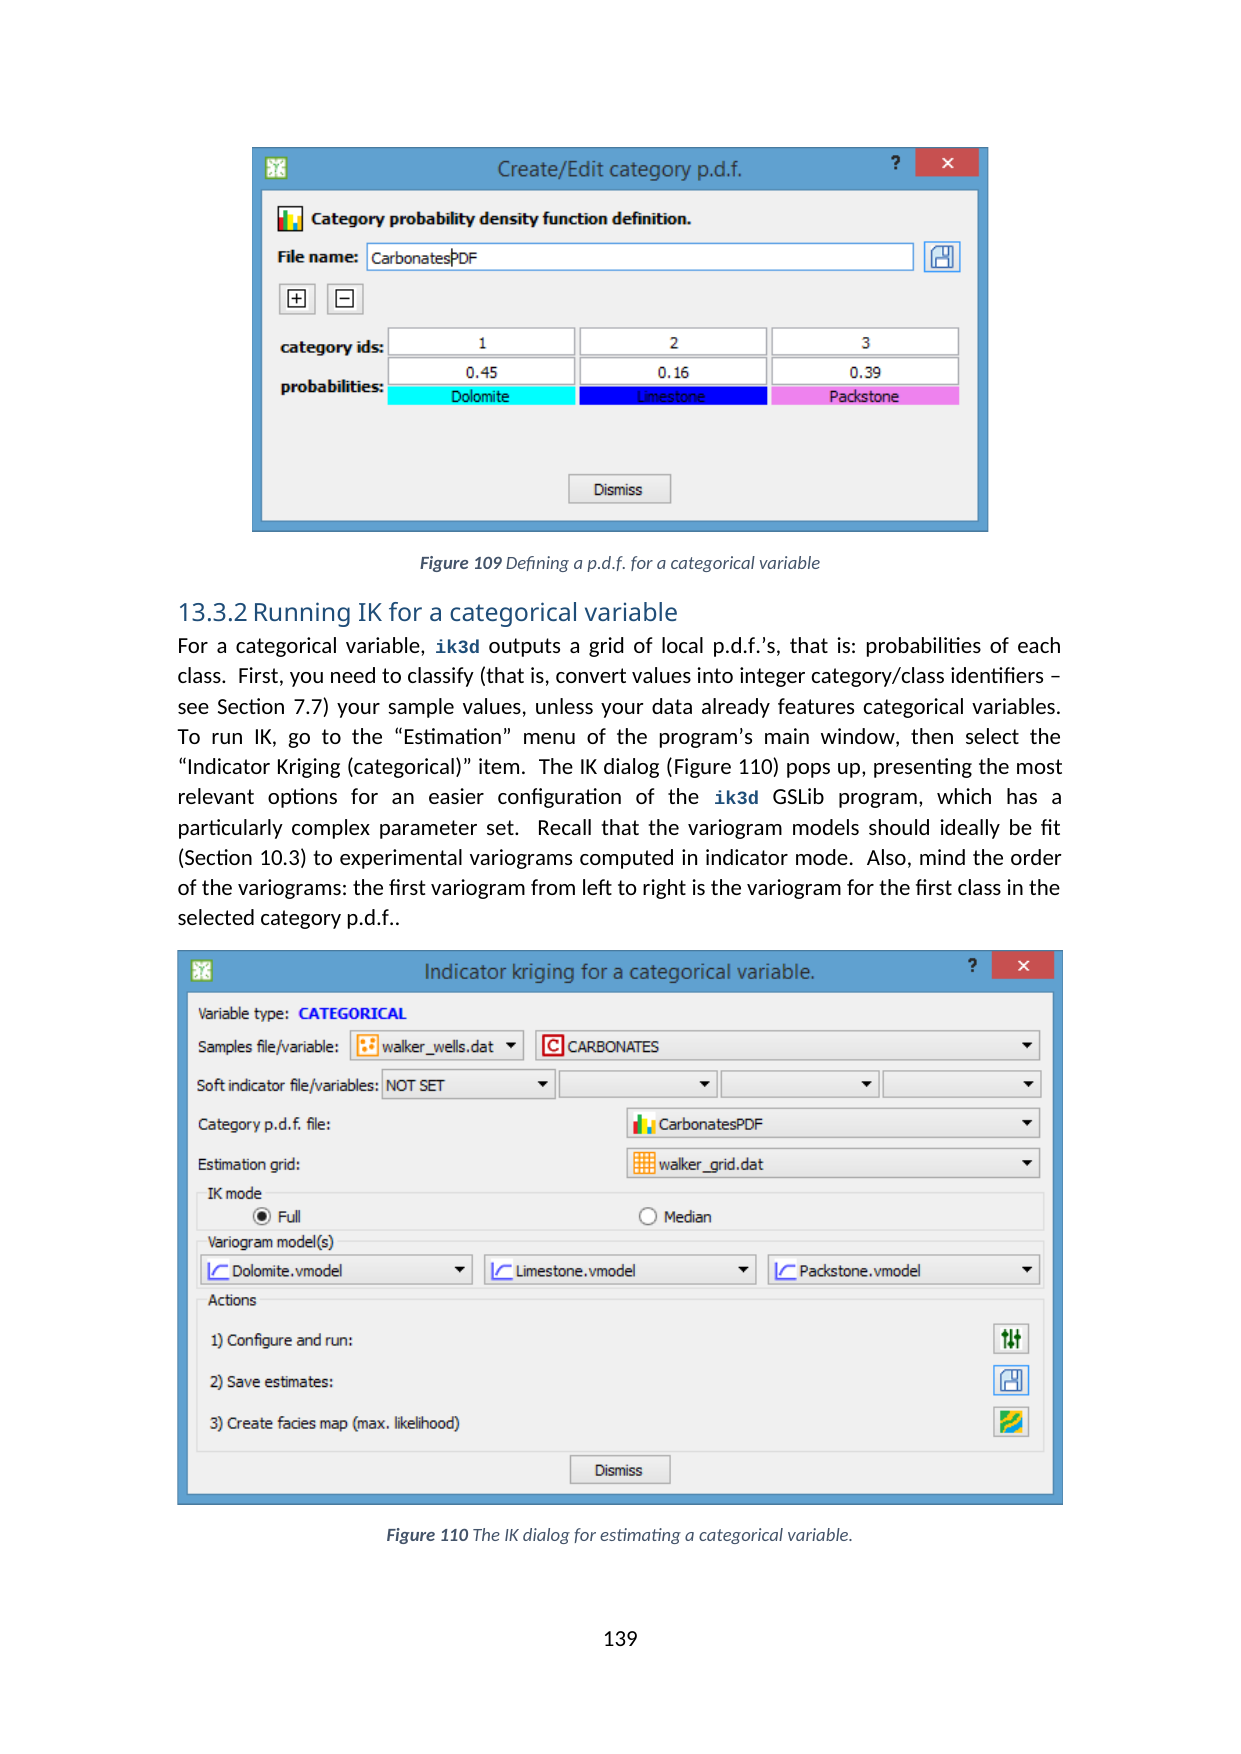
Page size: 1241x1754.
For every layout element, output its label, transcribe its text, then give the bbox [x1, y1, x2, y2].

picture [252, 147, 989, 532]
picture [177, 950, 1063, 1505]
text Figure 110 The IK dialog for estimating a categorical variable. [177, 1523, 1063, 1546]
text For a categorical variable, ik3d outputs a grid of local p.d.f.’s, that is: probabilities of each class. First, you need to classify (that is, convert values into integer category/class identifiers – see Section 7.6) your sample values, unless your data already features categorical variables. To run IK, go to the “Estimation” menu of the program’s main window, then select the “Indicator Kriging (categorical)” item. The IK dialog (Figure 110) pops up, presenting the most relevant options for an easier configuration of the ik3d GSLib program, which has a particularly complex parameter set. Recall that the variogram models should ideally be fit (Section 10.3) to experimental variograms computed in indicator mode. Also, mind the order of the variograms: the first variogram from left to right is the variogram for the first class in the selected category p.d.f.. [177, 631, 1063, 931]
text Figure 109 Defining a p.d.f. for a categorical variable [177, 551, 1063, 574]
subtitle Running IK for a categorical variable [177, 594, 1063, 629]
